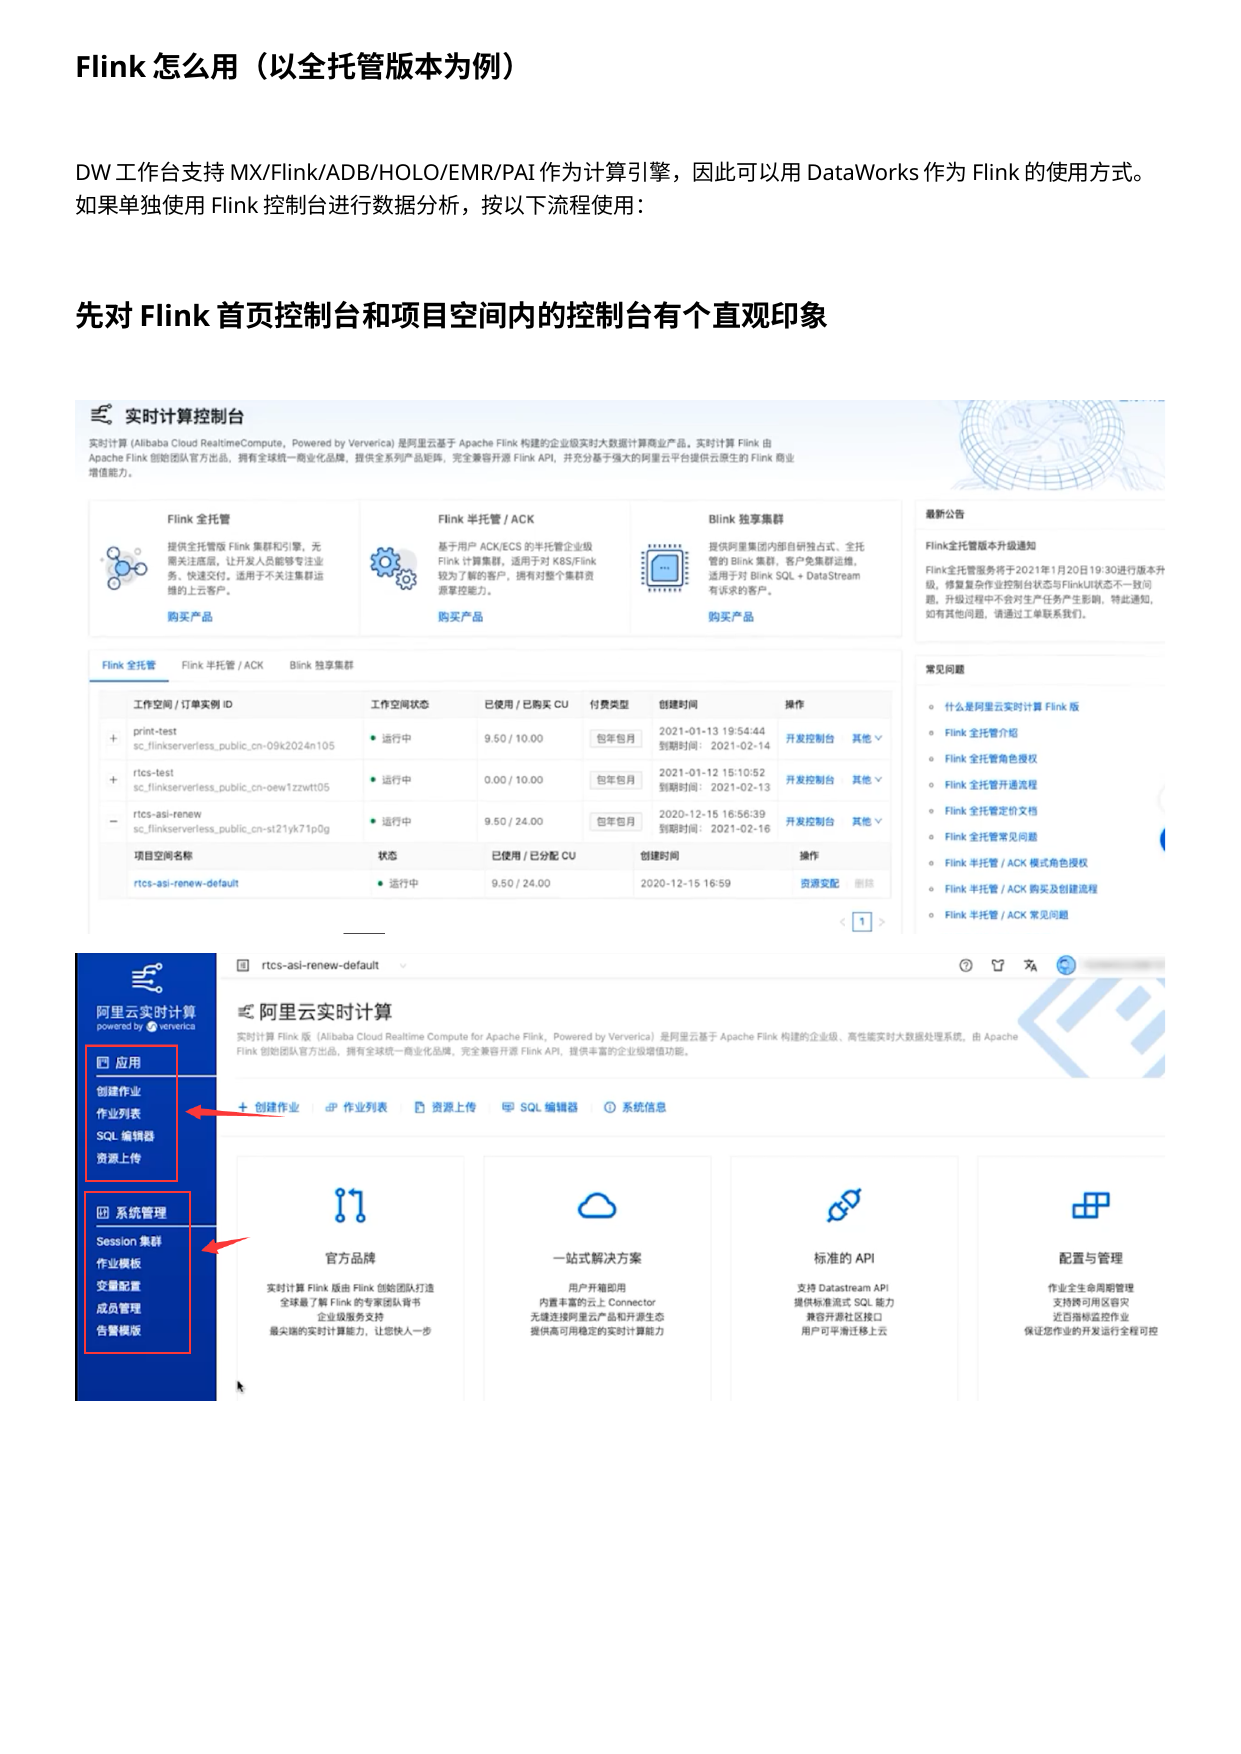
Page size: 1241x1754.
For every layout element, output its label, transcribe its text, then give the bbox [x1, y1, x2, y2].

picture [75, 400, 1166, 934]
subtitle 先对Flink首页控制台和项目空间内的控制台有个直观印象 [75, 282, 1165, 347]
picture [75, 953, 1166, 1401]
subtitle Flink怎么用（以全托管版本为例） [75, 32, 1165, 97]
text 如果单独使用Flink控制台进行数据分析，按以下流程使用： [75, 187, 1165, 220]
text DW工作台支持MX/Flink/ADB/HOLO/EMR/PAI作为计算引擎，因此可以用DataWorks作为Flink的使用方式。 [75, 155, 1165, 187]
